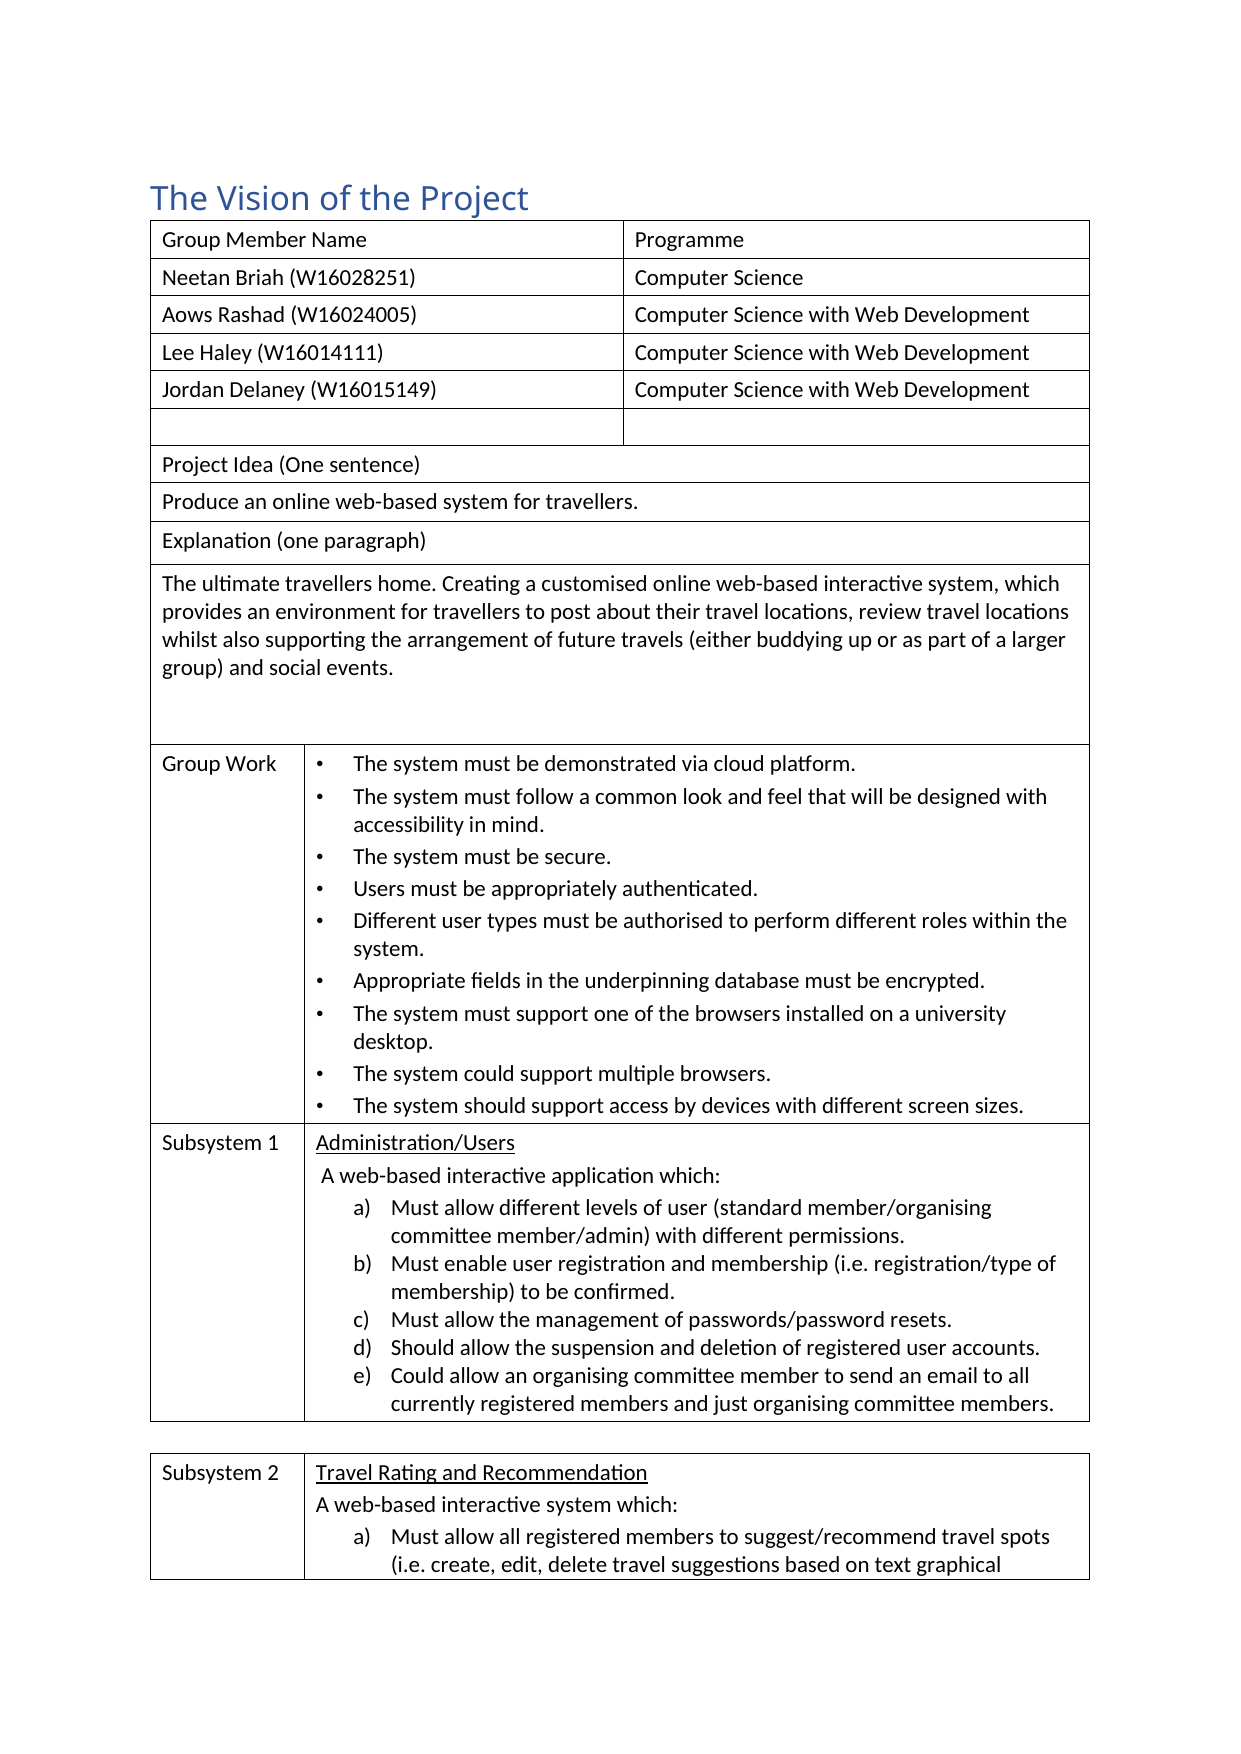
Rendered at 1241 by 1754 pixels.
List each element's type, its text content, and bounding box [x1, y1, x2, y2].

table_header Subsystem 2 [151, 1454, 304, 1578]
table_cell Project Idea (One sentence) [151, 446, 1089, 482]
table_cell Explanation (one paragraph) [151, 522, 1089, 564]
table_cell Group Work [151, 745, 304, 1123]
table_cell The ultimate travellers home. Creating a customised online web-based interactive system, which provides an environment for travellers to post about their travel locations, review travel locations whilst also supporting the arrangement of future travels (either buddying up or as part of a larger group) and social events. [151, 565, 1089, 744]
table_cell Aows Rashad (W16024005) [151, 296, 623, 333]
table_cell Computer Science with Web Development [624, 334, 1089, 370]
table_cell Computer Science with Web Development [624, 296, 1089, 333]
table_cell Subsystem 1 [151, 1124, 304, 1421]
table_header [305, 1454, 1089, 1578]
subtitle The Vision of the Project [150, 175, 1090, 220]
table_cell Administration/Users A web-based interactive application which: Must allow different levels of user (standard member/organising committee member/admin) with different permissions. Must enable user registration and membership (i.e. registration/type of membership) to be confirmed. Must allow the management of passwords/password resets. Should allow the suspension and deletion of registered user accounts. Could allow an organising committee member to send an email to all currently registered members and just organising committee members. [305, 1124, 1089, 1421]
table_cell Computer Science [624, 259, 1089, 295]
table_cell Computer Science with Web Development [624, 371, 1089, 407]
table_cell Neetan Briah (W16028251) [151, 259, 623, 295]
table_header Programme [624, 221, 1089, 258]
table_cell [151, 409, 623, 445]
table_cell [624, 409, 1089, 445]
table_cell Jordan Delaney (W16015149) [151, 371, 623, 407]
table_cell Produce an online web-based system for travellers. [151, 483, 1089, 521]
table_header Group Member Name [151, 221, 623, 258]
table_cell The system must be demonstrated via cloud platform. The system must follow a common look and feel that will be designed with accessibility in mind. The system must be secure. Users must be appropriately authenticated. Different user types must be authorised to perform different roles within the system. Appropriate fields in the underpinning database must be encrypted. The system must support one of the browsers installed on a university desktop. The system could support multiple browsers. The system should support access by devices with different screen sizes. [305, 745, 1089, 1123]
table_cell Lee Haley (W16014111) [151, 334, 623, 370]
